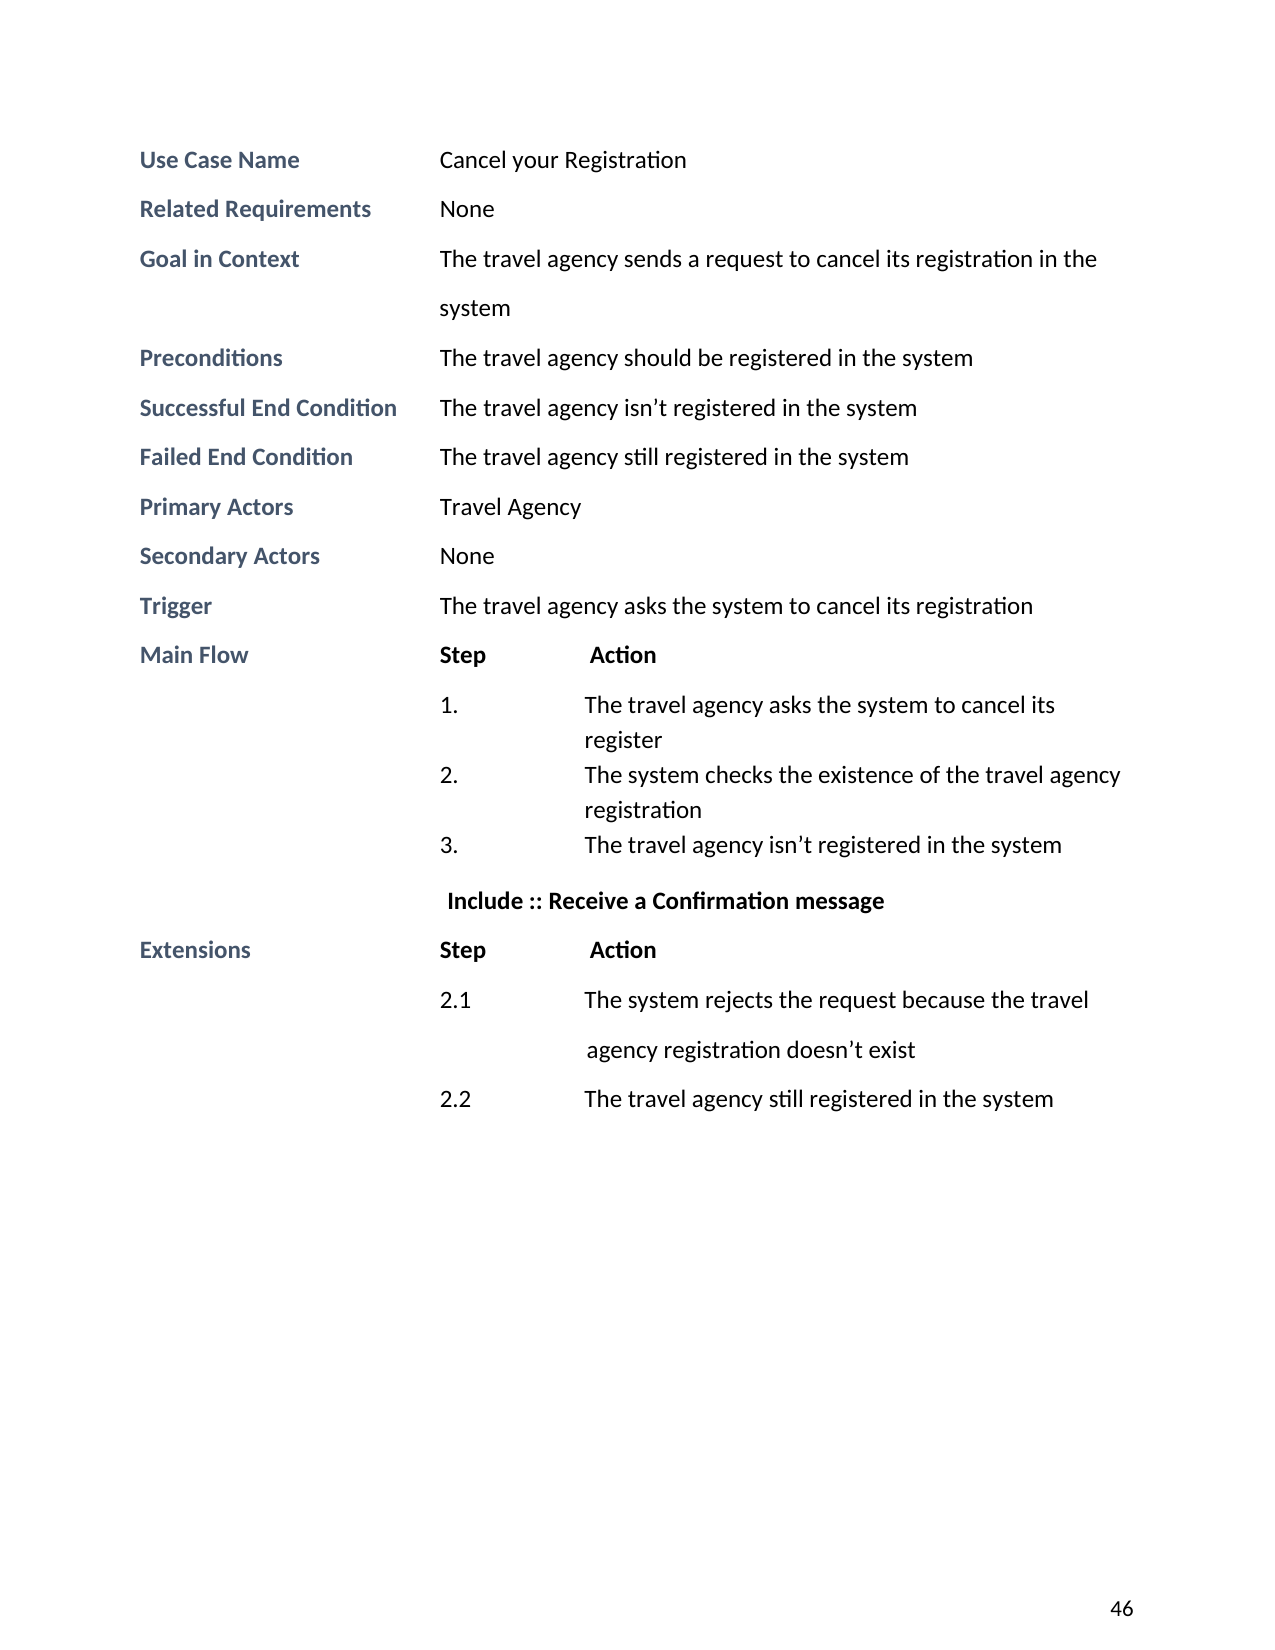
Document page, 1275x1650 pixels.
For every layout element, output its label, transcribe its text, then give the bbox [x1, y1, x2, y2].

text Successful End Condition The travel agency isn’t registered in the system [139, 392, 1133, 422]
text Trigger The travel agency asks the system to cancel its registration [139, 590, 1133, 621]
text Include :: Receive a Confirmation message [447, 885, 1133, 916]
text Use Case Name Cancel your Registration [139, 144, 1133, 174]
text Failed End Condition The travel agency still registered in the system [139, 441, 1133, 472]
list The system checks the existence of the travel agency [439, 759, 1133, 790]
text Secondary Actors None [139, 540, 1133, 571]
text Primary Actors Travel Agency [139, 491, 1133, 521]
text 2.2 The travel agency still registered in the system [439, 1083, 1133, 1114]
text Preconditions The travel agency should be registered in the system [139, 342, 1133, 373]
text Related Requirements None [139, 193, 1133, 224]
list The travel agency isn’t registered in the system [439, 829, 1133, 860]
text Goal in Context The travel agency sends a request to cancel its registration in the [139, 243, 1133, 273]
list The travel agency asks the system to cancel its [439, 689, 1133, 720]
text Main Flow Step Action [139, 639, 1133, 670]
list registration [477, 794, 1133, 825]
list register [477, 724, 1133, 755]
text Extensions Step Action [139, 934, 1133, 965]
text system [139, 292, 1133, 323]
text agency registration doesn’t exist [439, 1034, 1133, 1064]
text 2.1 The system rejects the request because the travel [439, 984, 1133, 1015]
